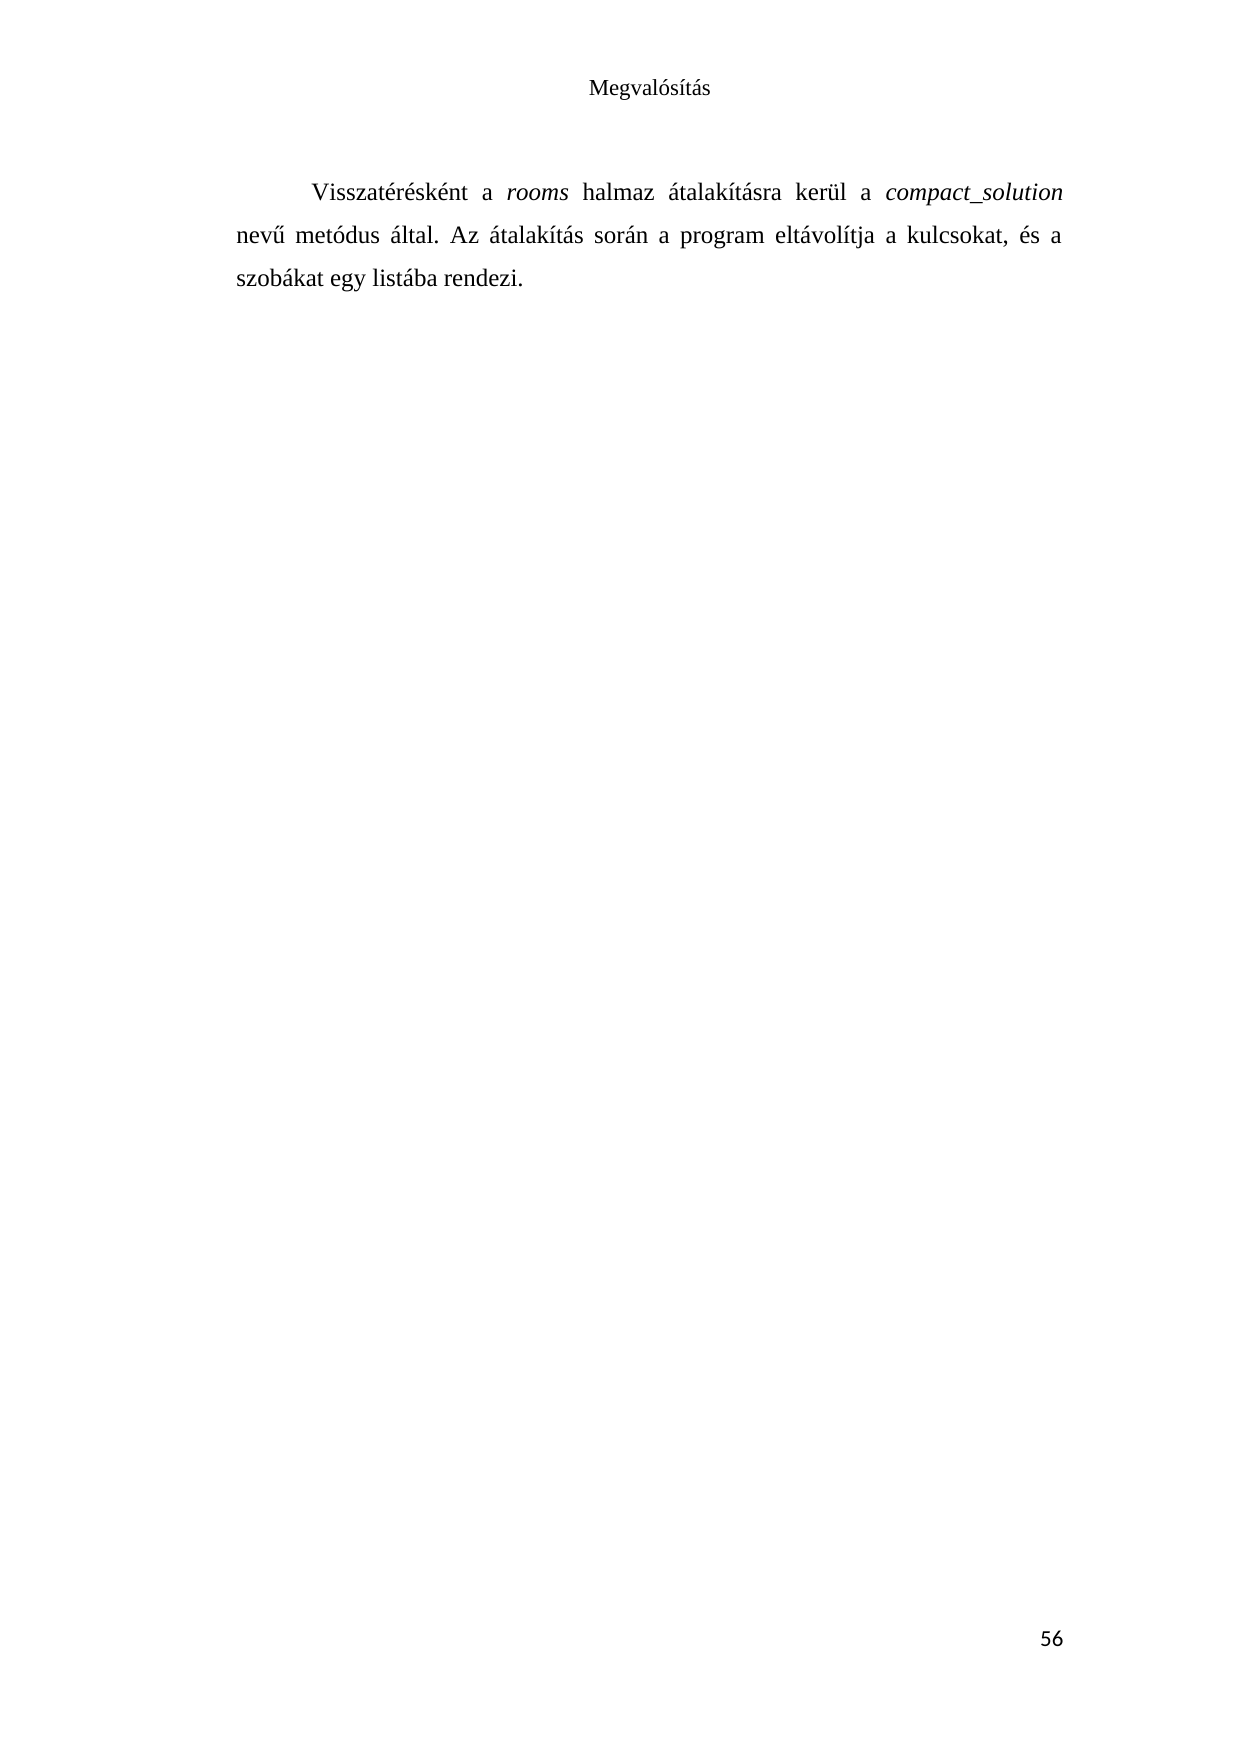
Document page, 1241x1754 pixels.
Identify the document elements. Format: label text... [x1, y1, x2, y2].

text Visszatérésként a rooms halmaz átalakításra kerül a compact_solution nevű metódus által. Az átalakítás során a program eltávolítja a kulcsokat és a szobákat egy listába rendezi. [236, 177, 1063, 292]
